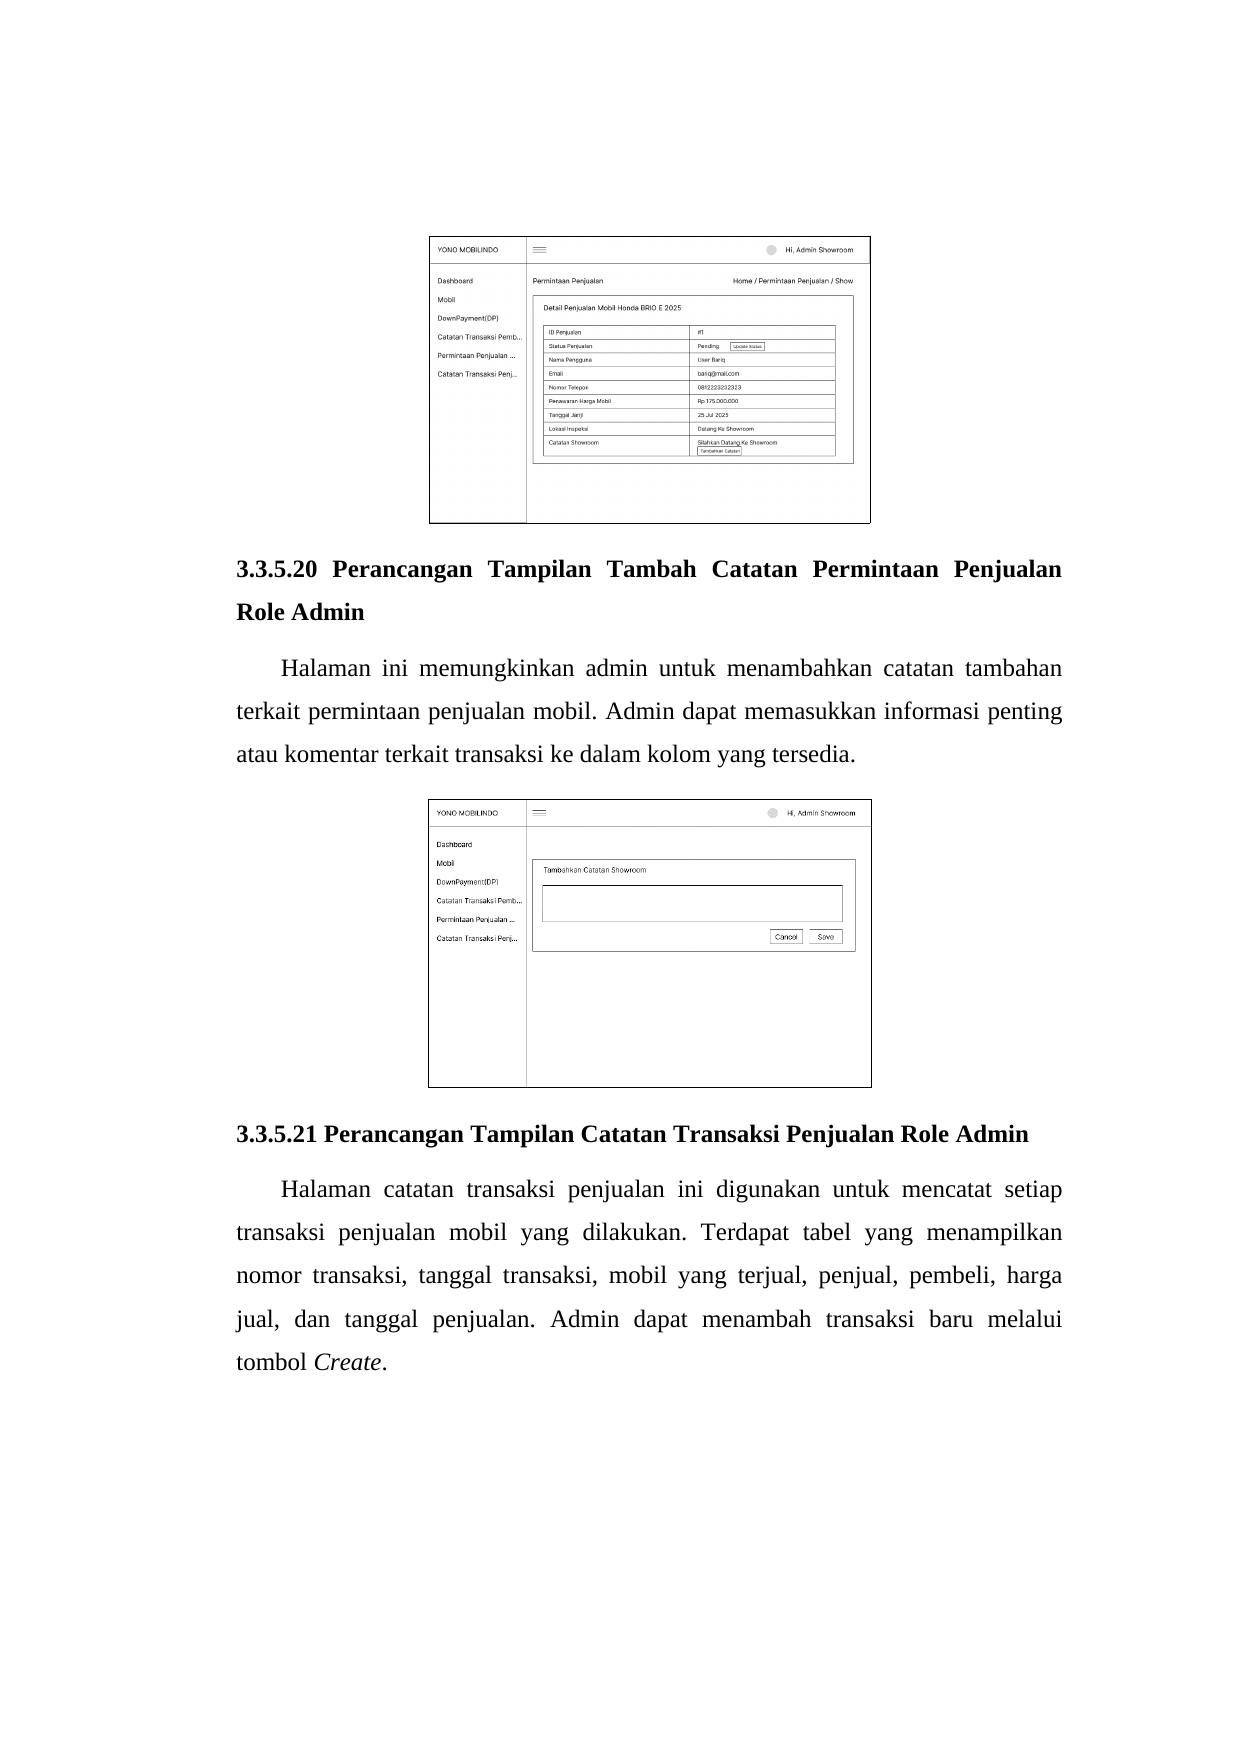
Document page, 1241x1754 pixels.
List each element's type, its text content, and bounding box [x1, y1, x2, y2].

subtitle 3.3.5.20 Perancangan Tampilan Tambah Catatan Permintaan Penjualan Role Admin [236, 554, 1063, 626]
text Halaman catatan transaksi penjualan ini digunakan untuk mencatat setiap transaksi penjualan mobil yang dilakukan. Terdapat tabel yang menampilkan nomor transaksi, tanggal transaksi, mobil yang terjual, penjual, pembeli, harga jual, dan tanggal penjualan. Admin dapat menambah transaksi baru melalui tombol Create. [236, 1174, 1063, 1376]
picture [429, 800, 871, 1087]
picture [430, 237, 870, 523]
subtitle 3.3.5.21 Perancangan Tampilan Catatan Transaksi Penjualan Role Admin [236, 1119, 1063, 1147]
text Halaman ini memungkinkan admin untuk menambahkan catatan tambahan terkait permintaan penjualan mobil. Admin dapat memasukkan informasi penting atau komentar terkait transaksi ke dalam kolom yang tersedia. [236, 653, 1063, 768]
